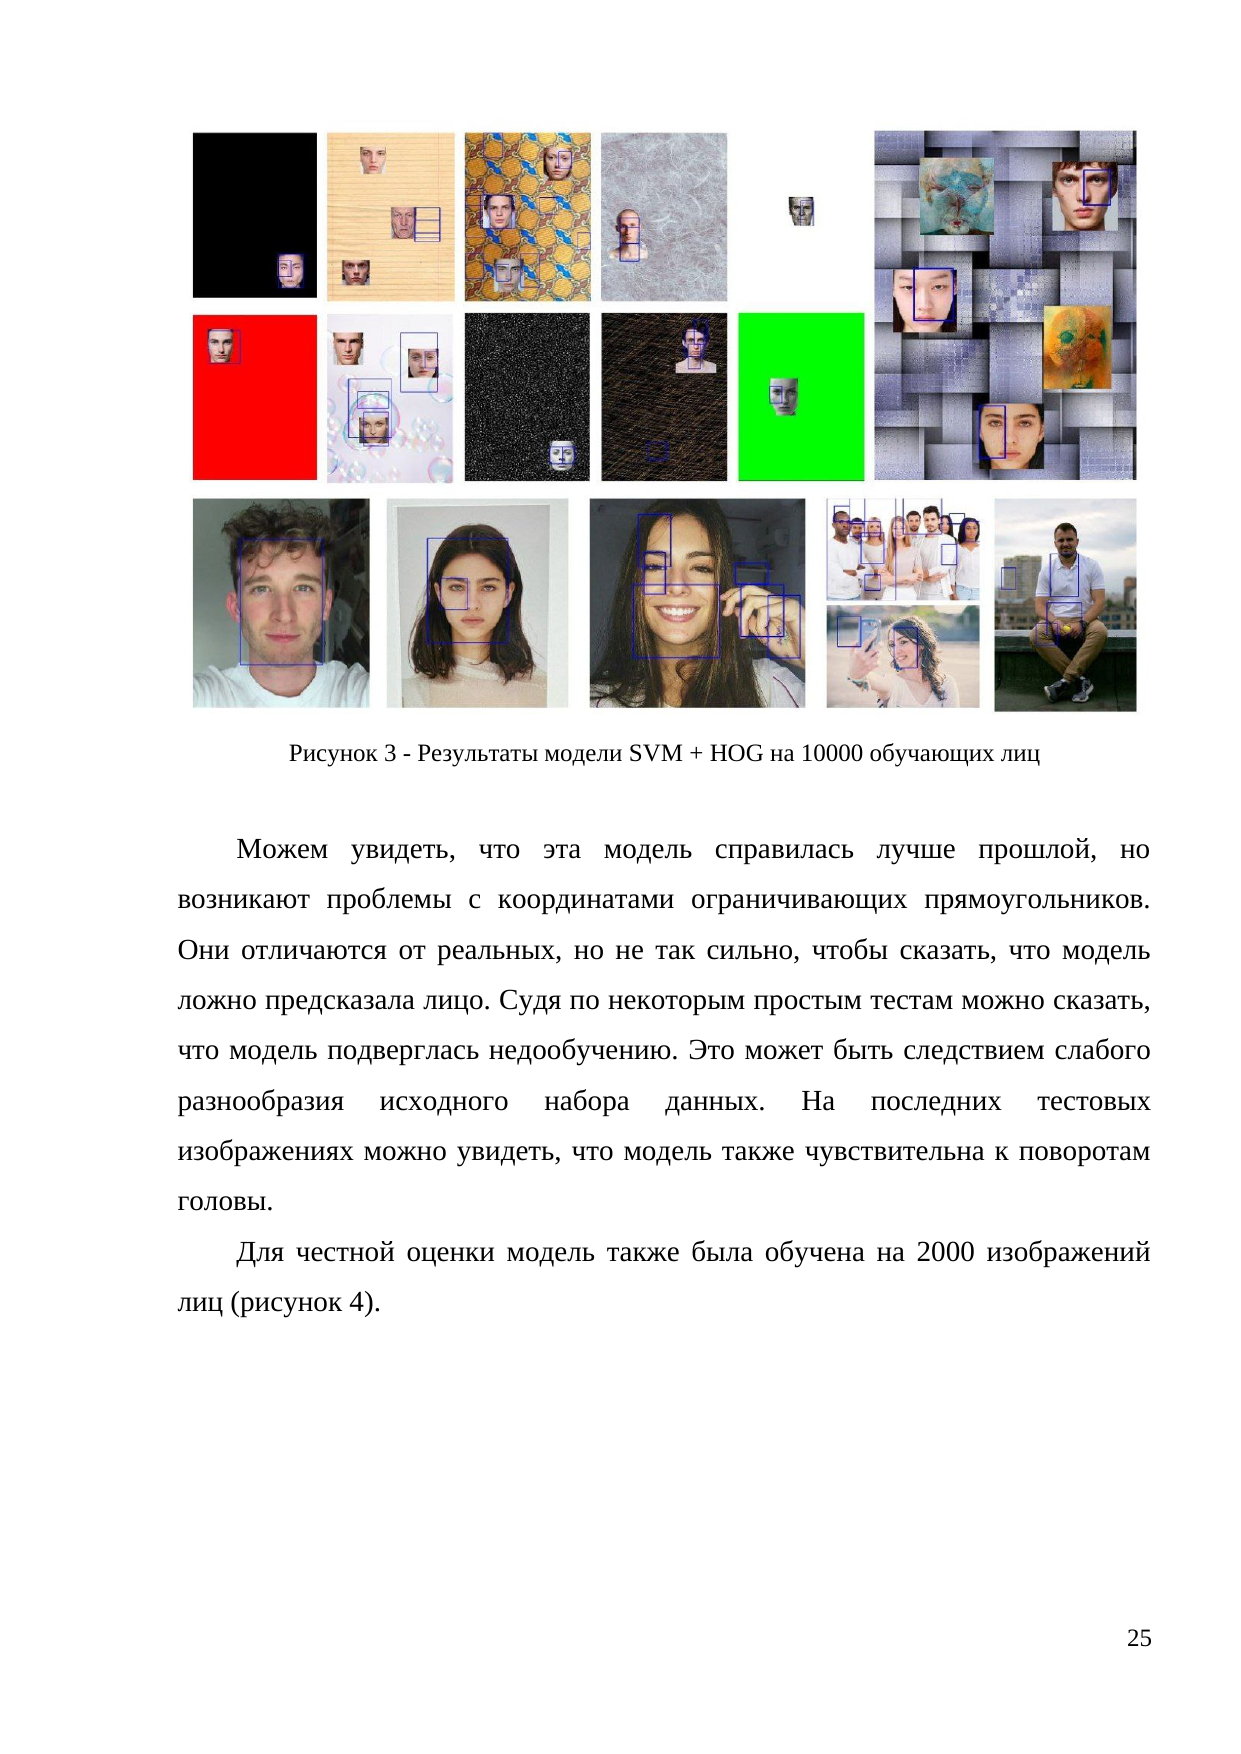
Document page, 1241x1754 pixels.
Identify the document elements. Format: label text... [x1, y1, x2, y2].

text Для честной оценки модель также была обучена на 2000 изображений лиц (рисунок 4). [177, 1234, 1152, 1318]
text Можем увидеть, что эта модель справилась лучше прошлой, но возникают проблемы с координатами ограничивающих прямоугольников. Они отличаются от реальных, но не так сильно, чтобы сказать, что модель ложно предсказала лицо. Судя по некоторым простым тестам можно сказать, что модель подверглась недообучению. Это может быть следствием слабого разнообразия исходного набора данных. На последних тестовых изображениях можно увидеть, что модель также чувствительна к поворотам головы. [177, 831, 1152, 1217]
picture [177, 118, 1149, 724]
text Рисунок 3 - Результаты модели SVM + HOG на 10000 обучающих лиц [177, 738, 1152, 767]
